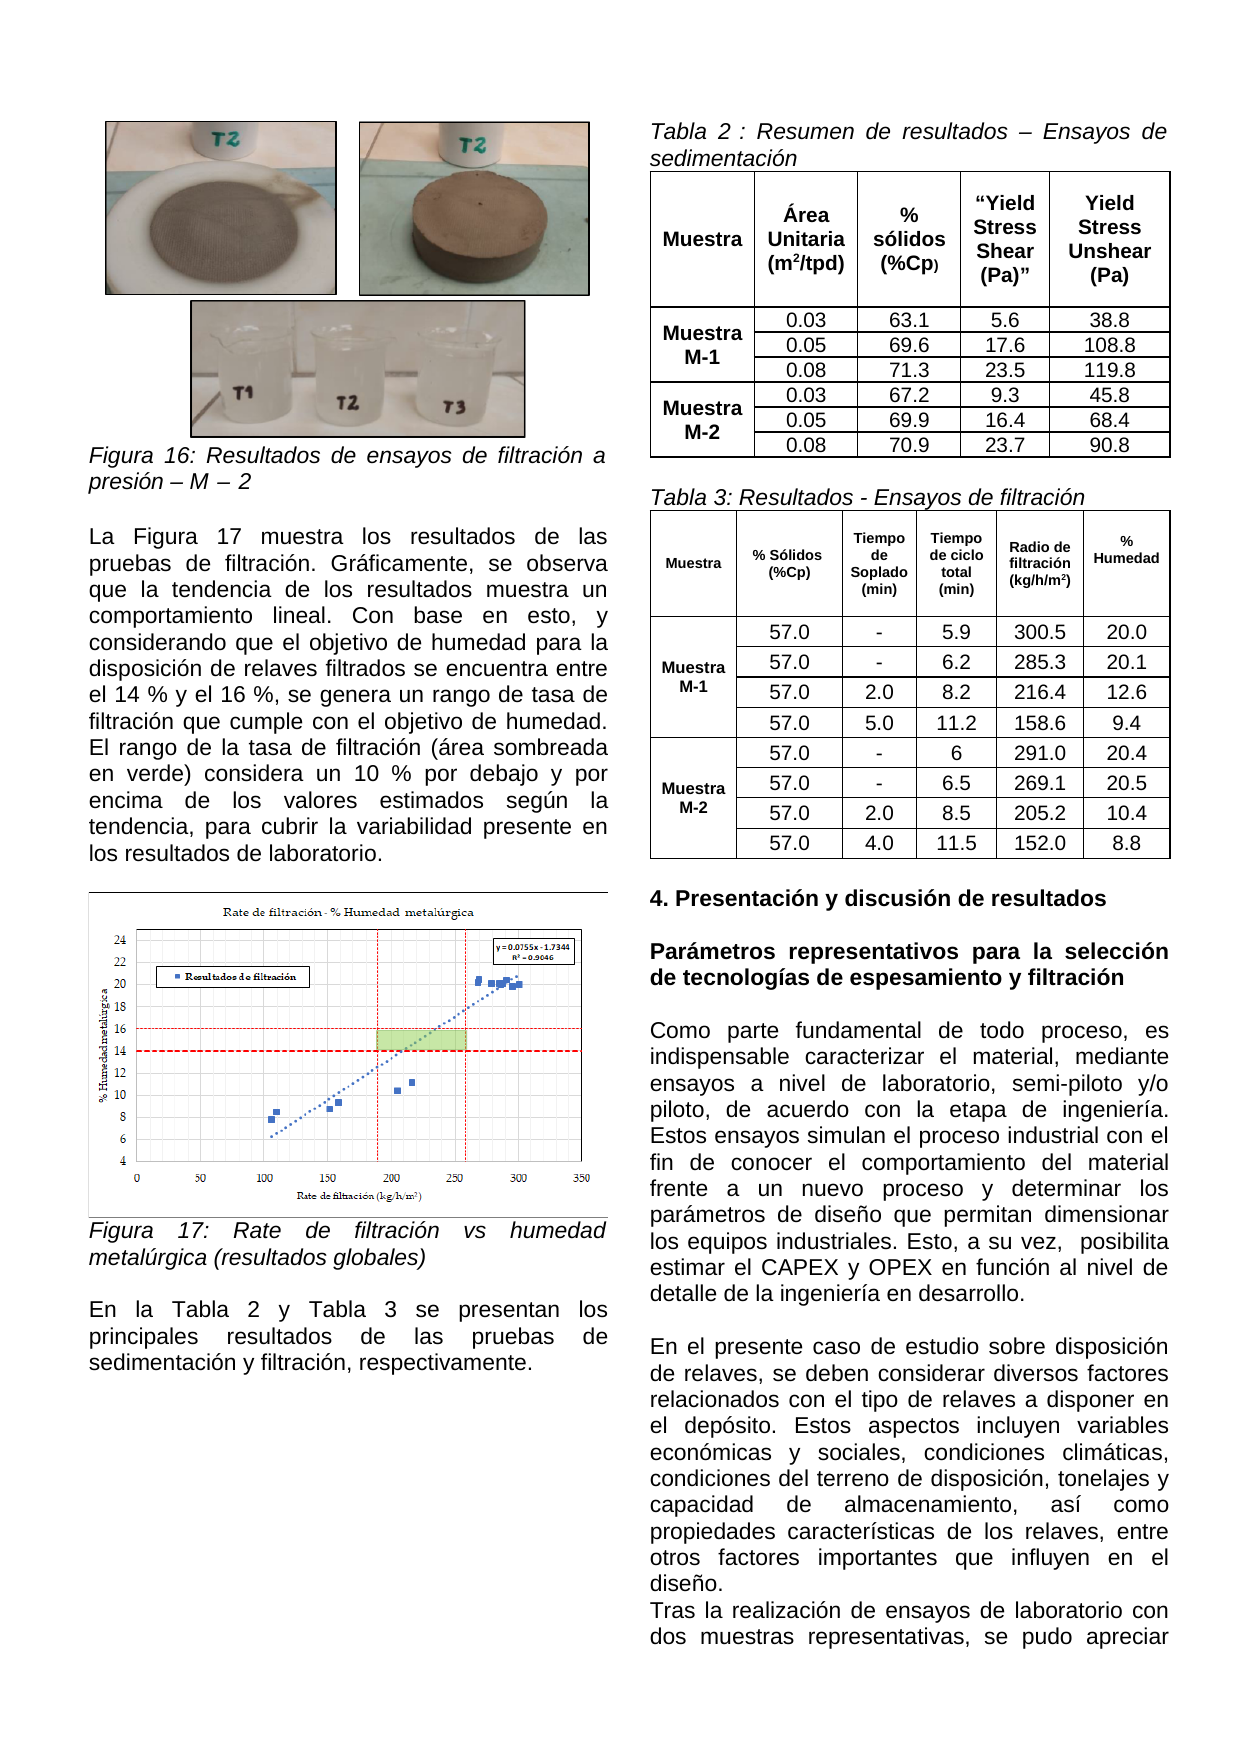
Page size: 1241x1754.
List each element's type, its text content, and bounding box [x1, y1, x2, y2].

table_cell 9.3 [961, 383, 1049, 406]
table_cell 9.4 [1084, 708, 1169, 737]
picture [103, 118, 594, 442]
table_cell 70.9 [858, 433, 960, 456]
table_cell 8.5 [917, 798, 996, 827]
table_cell 10.4 [1084, 798, 1169, 827]
table_cell 0.03 [755, 383, 857, 406]
table_cell 57.0 [737, 768, 842, 797]
table_cell Muestra M-2 [651, 738, 736, 858]
table_cell 38.8 [1050, 308, 1169, 331]
table_cell 0.05 [755, 333, 857, 356]
table_cell - [843, 768, 916, 797]
text En la Tabla 2 y Tabla 3 se presentan los principales resultados de las pruebas de sedimentación y filtración, respectivamente. [89, 1296, 608, 1375]
table_cell 69.6 [858, 333, 960, 356]
table_cell 17.6 [961, 333, 1049, 356]
table_cell Muestra M-2 [651, 383, 754, 456]
text Como parte fundamental de todo proceso, es indispensable caracterizar el material, mediante ensayos a nivel de laboratorio, semi-piloto y/o piloto, de acuerdo con la etapa de ingeniería. Estos ensayos simulan el proceso industrial con el fin de conocer el comportamiento del material frente a un nuevo proceso y determinar los parámetros de diseño que permitan dimensionar los equipos industriales. Esto, a su vez, posibilita estimar el CAPEX y OPEX en función al nivel de detalle de la ingeniería en desarrollo. [649, 1017, 1169, 1307]
table_cell 4.0 [843, 829, 916, 858]
table_cell 0.08 [755, 358, 857, 381]
table_cell 12.6 [1084, 678, 1169, 707]
table_cell - [843, 617, 916, 646]
table_cell 300.5 [997, 617, 1083, 646]
table_cell 20.1 [1084, 647, 1169, 676]
table_cell 20.5 [1084, 768, 1169, 797]
text 4. Presentación y discusión de resultados [649, 885, 1169, 911]
table_cell 269.1 [997, 768, 1083, 797]
table_cell 6.2 [917, 647, 996, 676]
table_cell Muestra M-1 [651, 308, 754, 381]
table_header Muestra [651, 172, 754, 306]
table_cell 57.0 [737, 678, 842, 707]
table_cell 68.4 [1050, 408, 1169, 431]
table_cell 57.0 [737, 798, 842, 827]
table_cell 16.4 [961, 408, 1049, 431]
table_header “Yield Stress Shear (Pa)” [961, 172, 1049, 306]
table_cell 11.2 [917, 708, 996, 737]
table_cell 8.2 [917, 678, 996, 707]
table_cell 285.3 [997, 647, 1083, 676]
table_cell 11.5 [917, 829, 996, 858]
picture [88, 892, 608, 1218]
table_cell 0.05 [755, 408, 857, 431]
table_cell Muestra M-1 [651, 617, 736, 737]
table_cell 23.7 [961, 433, 1049, 456]
table_cell 57.0 [737, 829, 842, 858]
table_header % sólidos (%Cp) [858, 172, 960, 306]
table_cell 5.6 [961, 308, 1049, 331]
table_header % Humedad [1084, 511, 1169, 616]
table_cell 23.5 [961, 358, 1049, 381]
text Tabla 2 : Resumen de resultados – Ensayos de sedimentación [649, 118, 1169, 171]
text Tabla 3: Resultados - Ensayos de filtración [649, 484, 1169, 510]
table_cell - [843, 738, 916, 767]
table_cell 8.8 [1084, 829, 1169, 858]
text Parámetros representativos para la selección de tecnologías de espesamiento y filtración [649, 938, 1169, 991]
table_cell 20.0 [1084, 617, 1169, 646]
table_cell 2.0 [843, 798, 916, 827]
table_cell 71.3 [858, 358, 960, 381]
table_cell 205.2 [997, 798, 1083, 827]
table_cell 119.8 [1050, 358, 1169, 381]
table_cell 67.2 [858, 383, 960, 406]
text En el presente caso de estudio sobre disposición de relaves, se deben considerar diversos factores relacionados con el tipo de relaves a disponer en el depósito. Estos aspectos incluyen variables económicas y sociales, condiciones climáticas, condiciones del terreno de disposición, tonelajes y capacidad de almacenamiento, así como propiedades características de los relaves, entre otros factores importantes que influyen en el diseño. [649, 1333, 1169, 1597]
table_cell 6 [917, 738, 996, 767]
table_cell 57.0 [737, 708, 842, 737]
table_cell 45.8 [1050, 383, 1169, 406]
table_header Radio de filtración (kg/h/m2) [997, 511, 1083, 616]
table_cell - [843, 647, 916, 676]
table_header Área Unitaria (m2/tpd) [755, 172, 857, 306]
table_header Muestra [651, 511, 736, 616]
table_cell 69.9 [858, 408, 960, 431]
table_cell 57.0 [737, 617, 842, 646]
text Figura 16: Resultados de ensayos de filtración a presión – M – 2 [89, 442, 608, 494]
table_cell 2.0 [843, 678, 916, 707]
table_cell 0.08 [755, 433, 857, 456]
table_cell 0.03 [755, 308, 857, 331]
table_cell 20.4 [1084, 738, 1169, 767]
table_header Tiempo de ciclo total (min) [917, 511, 996, 616]
table_cell 6.5 [917, 768, 996, 797]
table_header % Sólidos (%Cp) [737, 511, 842, 616]
table_cell 216.4 [997, 678, 1083, 707]
table_cell 291.0 [997, 738, 1083, 767]
table_header Yield Stress Unshear (Pa) [1050, 172, 1169, 306]
table_header Tiempo de Soplado (min) [843, 511, 916, 616]
table_cell 5.9 [917, 617, 996, 646]
table_cell 152.0 [997, 829, 1083, 858]
table_cell 57.0 [737, 647, 842, 676]
table_cell 63.1 [858, 308, 960, 331]
table_cell 108.8 [1050, 333, 1169, 356]
table_cell 90.8 [1050, 433, 1169, 456]
table_cell 158.6 [997, 708, 1083, 737]
table_cell 5.0 [843, 708, 916, 737]
table_cell 57.0 [737, 738, 842, 767]
